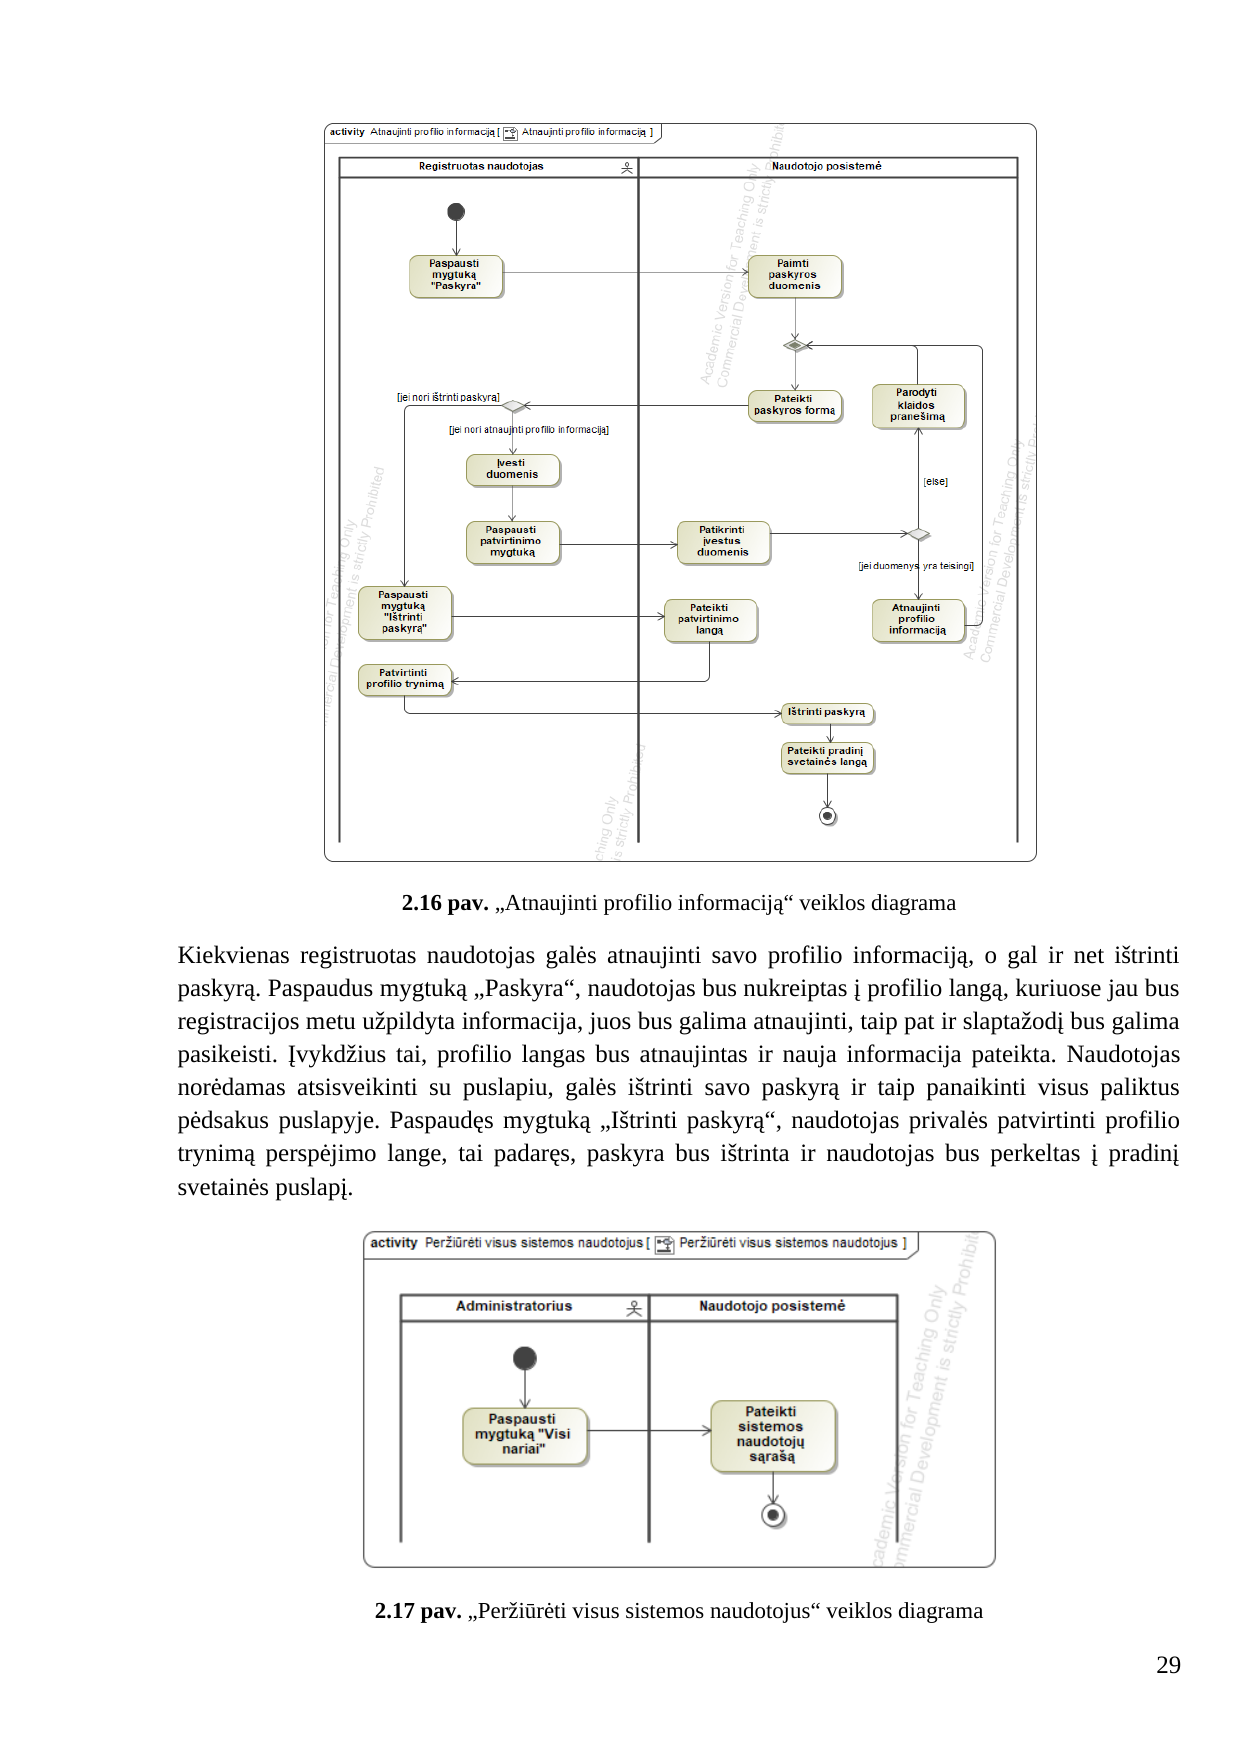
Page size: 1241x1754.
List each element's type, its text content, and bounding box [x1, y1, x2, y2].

picture [319, 118, 1040, 865]
picture [357, 1225, 1001, 1573]
text Kiekvienas registruotas naudotojas galės atnaujinti savo profilio informaciją, o gal ir net ištrinti paskyrą. Paspaudus mygtuką „Paskyra“, naudotojas bus nukreiptas į profilio langą, kuriuose jau bus registracijos metu užpildyta informacija, juos bus galima atnaujinti, taip pat ir slaptažodį bus galima pasikeisti. Įvykdžius tai, profilio langas bus atnaujintas ir nauja informacija pateikta. Naudotojas norėdamas atsisveikinti su puslapiu, galės ištrinti savo paskyrą ir taip panaikinti visus paliktus pėdsakus puslapyje. Paspaudęs mygtuką „Ištrinti paskyrą“, naudotojas privalės patvirtinti profilio trynimą perspėjimo lange, tai padaręs, paskyra bus ištrinta ir naudotojas bus perkeltas į pradinį svetainės puslapį. [177, 940, 1181, 1200]
